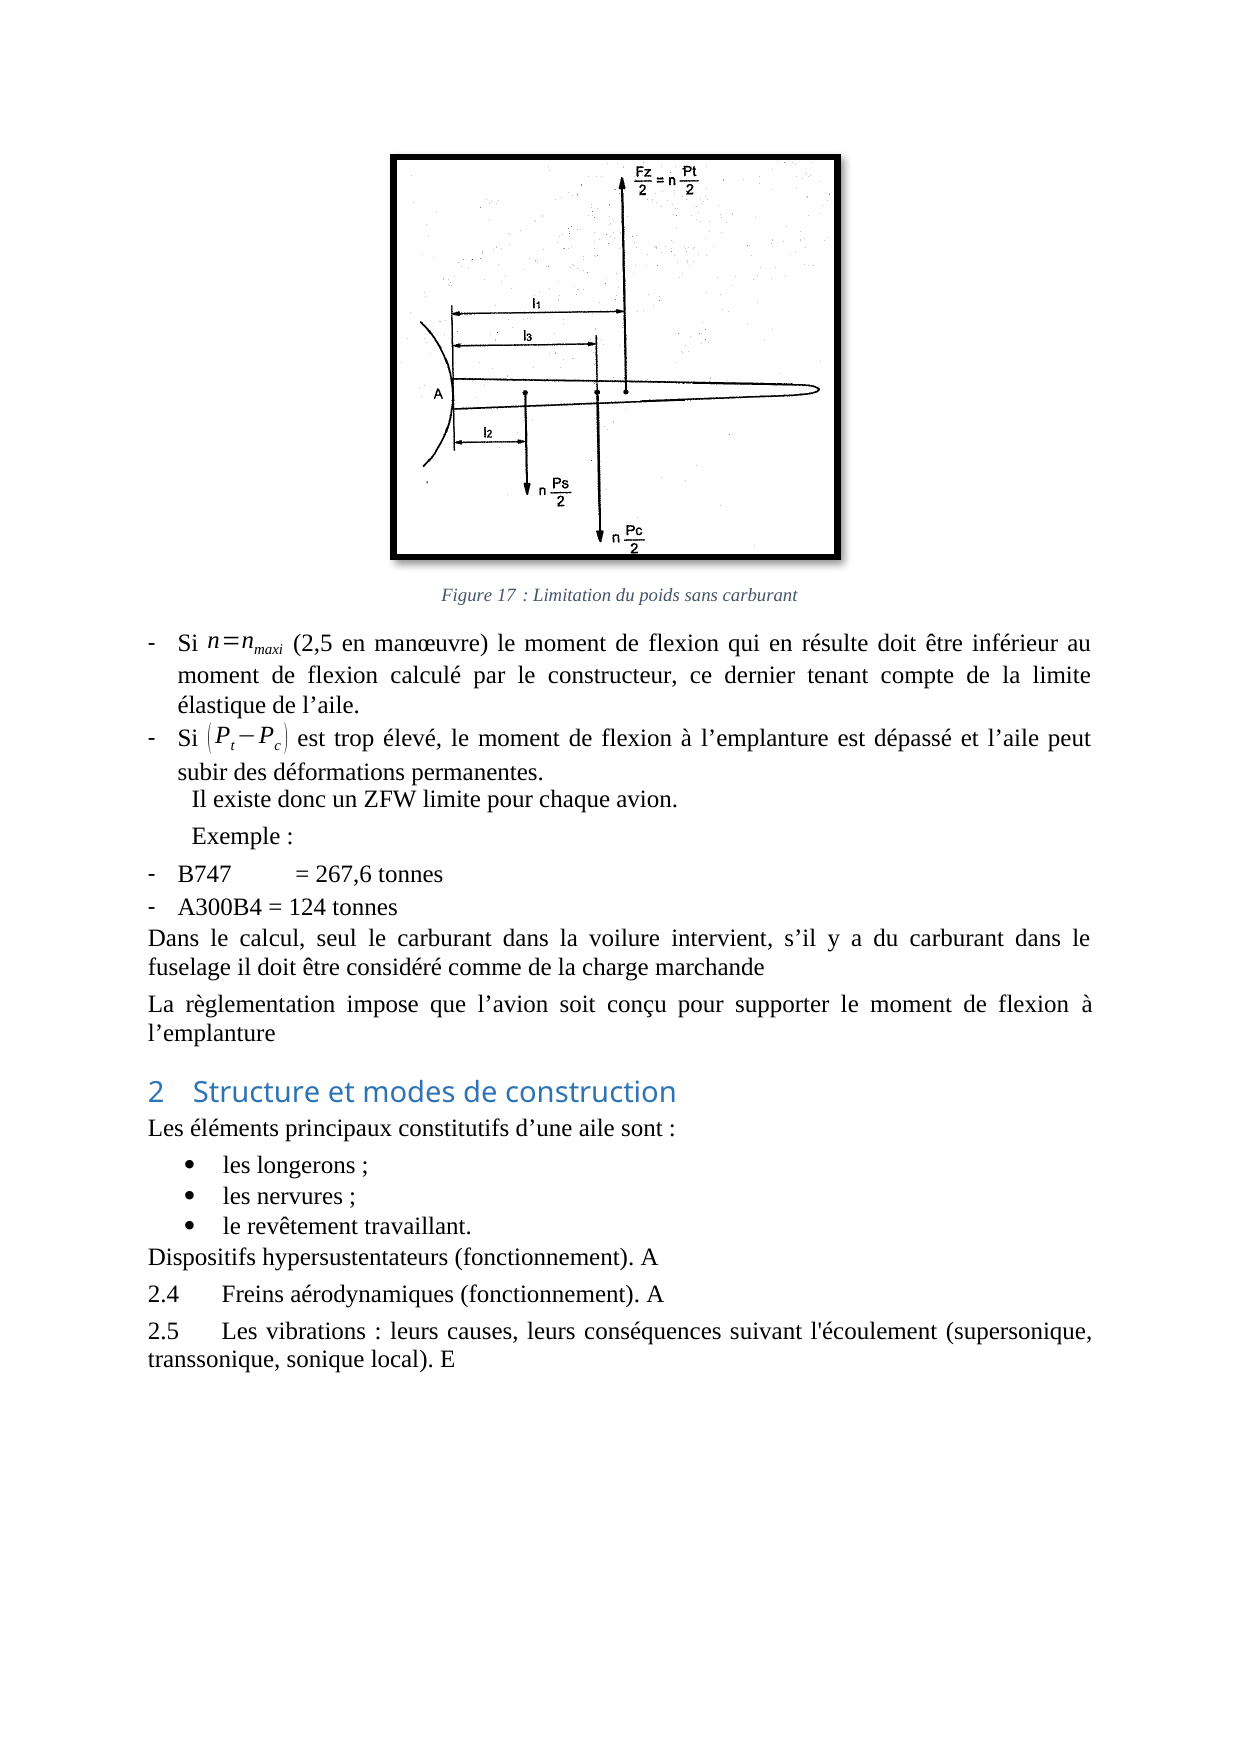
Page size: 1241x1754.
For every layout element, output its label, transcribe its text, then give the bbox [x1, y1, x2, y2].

text 2.4 Freins aérodynamiques (fonctionnement). A [148, 1279, 1093, 1307]
list le revêtement travaillant. [185, 1211, 1093, 1240]
text Dans le calcul, seul le carburant dans la voilure intervient, s’il y a du carburant dans le fuselage il doit être considéré comme de la charge marchande [148, 923, 1093, 981]
text 2.5 Les vibrations : leurs causes, leurs conséquences suivant l'écoulement (supersonique, transsonique, sonique local). E [148, 1316, 1093, 1373]
subtitle Structure et modes de construction [148, 1071, 1093, 1111]
text La règlementation impose que l’avion soit conçu pour supporter le moment de flexion à l’emplanture [148, 989, 1093, 1046]
text Si (2,5 en manœuvre) le moment de flexion qui en résulte doit être inférieur au moment de flexion calculé par le constructeur, ce dernier tenant compte de la limite élastique de l’aile. [148, 627, 1093, 719]
text Les éléments principaux constitutifs d’une aile sont : [148, 1113, 1093, 1142]
text Si est trop élevé, le moment de flexion à l’emplanture est dépassé et l’aile peut subir des déformations permanentes. [148, 721, 1093, 786]
list les longerons ; [185, 1150, 1093, 1179]
list les nervures ; [185, 1181, 1093, 1209]
text B747 = 267,6 tonnes [148, 858, 1093, 889]
text A300B4 = 124 tonnes [148, 891, 1093, 921]
text Exemple : [191, 821, 1093, 850]
text Il existe donc un ZFW limite pour chaque avion. [191, 787, 1093, 812]
text Dispositifs hypersustentateurs (fonctionnement). A [148, 1242, 1093, 1270]
